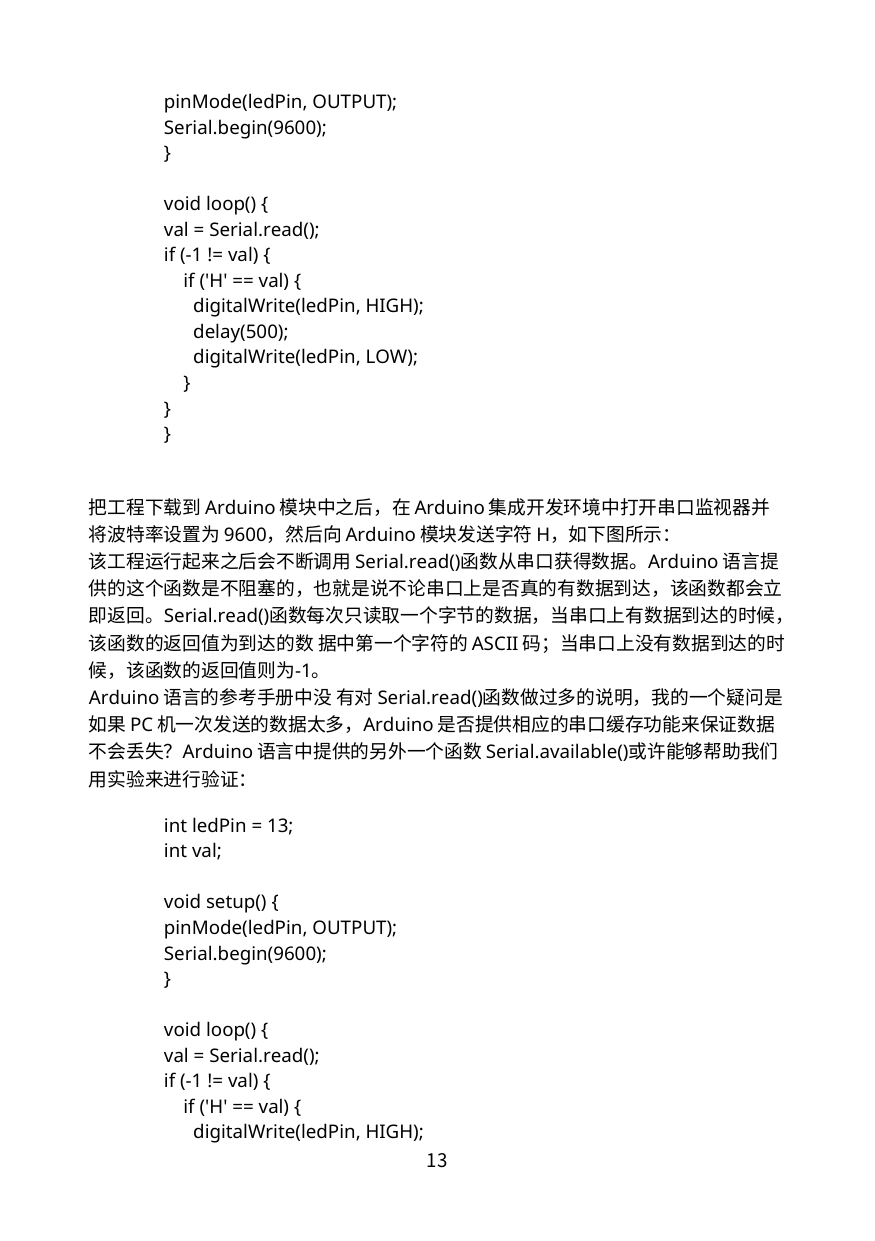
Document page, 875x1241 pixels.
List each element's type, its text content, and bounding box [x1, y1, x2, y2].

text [164, 89, 785, 446]
text Arduino语言的参考手册中没 有对Serial.read()函数做过多的说明，我的一个疑问是如果PC机一次发送的数据太多，Arduino是否提供相应的串口缓存功能来保证数据不会丢失？Arduino语言中提供的另外一个函数Serial.available()或许能够帮助我们用实验来进行验证： [89, 683, 785, 791]
text 把工程下载到Arduino模块中之后，在Arduino集成开发环境中打开串口监视器并将波特率设置为9600，然后向Arduino模块发送字符H，如下图所示： [89, 467, 785, 547]
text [164, 812, 785, 1144]
text 该工程运行起来之后会不断调用Serial.read()函数从串口获得数据。Arduino语言提供的这个函数是不阻塞的，也就是说不论串口上是否真的有数据到达，该函数都会立即返回。Serial.read()函数每次只读取一个字节的数据，当串口上有数据到达的时候，该函数的返回值为到达的数 据中第一个字符的ASCII码；当串口上没有数据到达的时候，该函数的返回值则为-1。 [89, 547, 785, 683]
